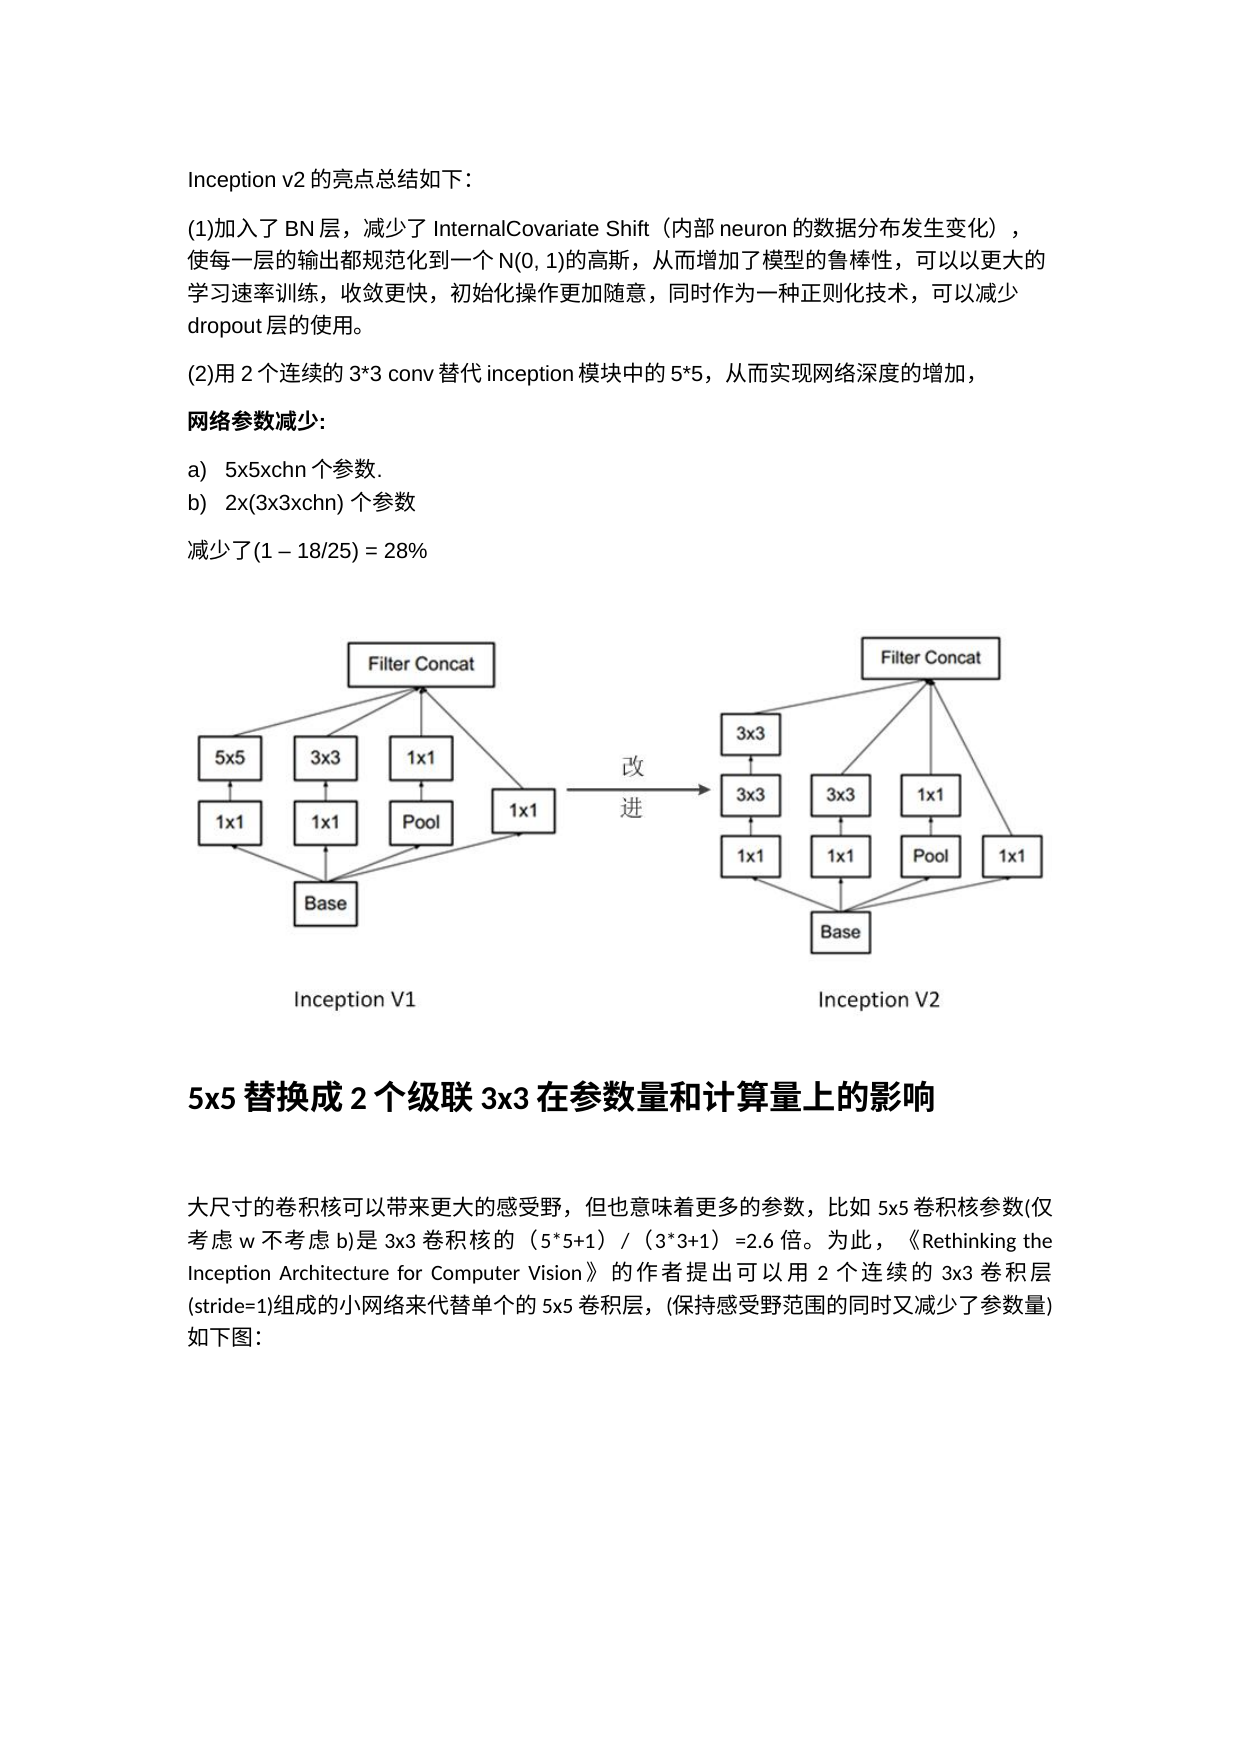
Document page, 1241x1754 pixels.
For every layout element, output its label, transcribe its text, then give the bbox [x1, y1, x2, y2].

list 2x(3x3xchn) 个参数 [187, 484, 1053, 517]
picture [187, 628, 1053, 1021]
text 减少了(1 – 18/25) = 28% [187, 533, 1053, 565]
subtitle 5x5替换成2个级联3x3在参数量和计算量上的影响 [187, 1063, 1053, 1128]
text 网络参数减少: [187, 404, 1053, 436]
list 5x5xchn个参数. [187, 452, 1053, 484]
text Inception v2的亮点总结如下： [187, 162, 1053, 194]
text (2)用2个连续的3*3 conv替代inception模块中的5*5，从而实现网络深度的增加， [187, 356, 1053, 388]
text (1)加入了BN层，减少了InternalCovariate Shift（内部neuron的数据分布发生变化），使每一层的输出都规范化到一个N(0, 1)的高斯，从而增加了模型的鲁棒性，可以以更大的学习速率训练，收敛更快，初始化操作更加随意，同时作为一种正则化技术，可以减少dropout层的使用。 [187, 210, 1053, 340]
text 大尺寸的卷积核可以带来更大的感受野，但也意味着更多的参数，比如5x5卷积核参数(仅考虑w不考虑b)是3x3卷积核的（5*5+1）/（3*3+1）=2.6倍。为此，《Rethinking the Inception Architecture for Computer Vision》的作者提出可以用2个连续的3x3卷积层(stride=1)组成的小网络来代替单个的5x5卷积层，(保持感受野范围的同时又减少了参数量)如下图： [187, 1190, 1053, 1352]
